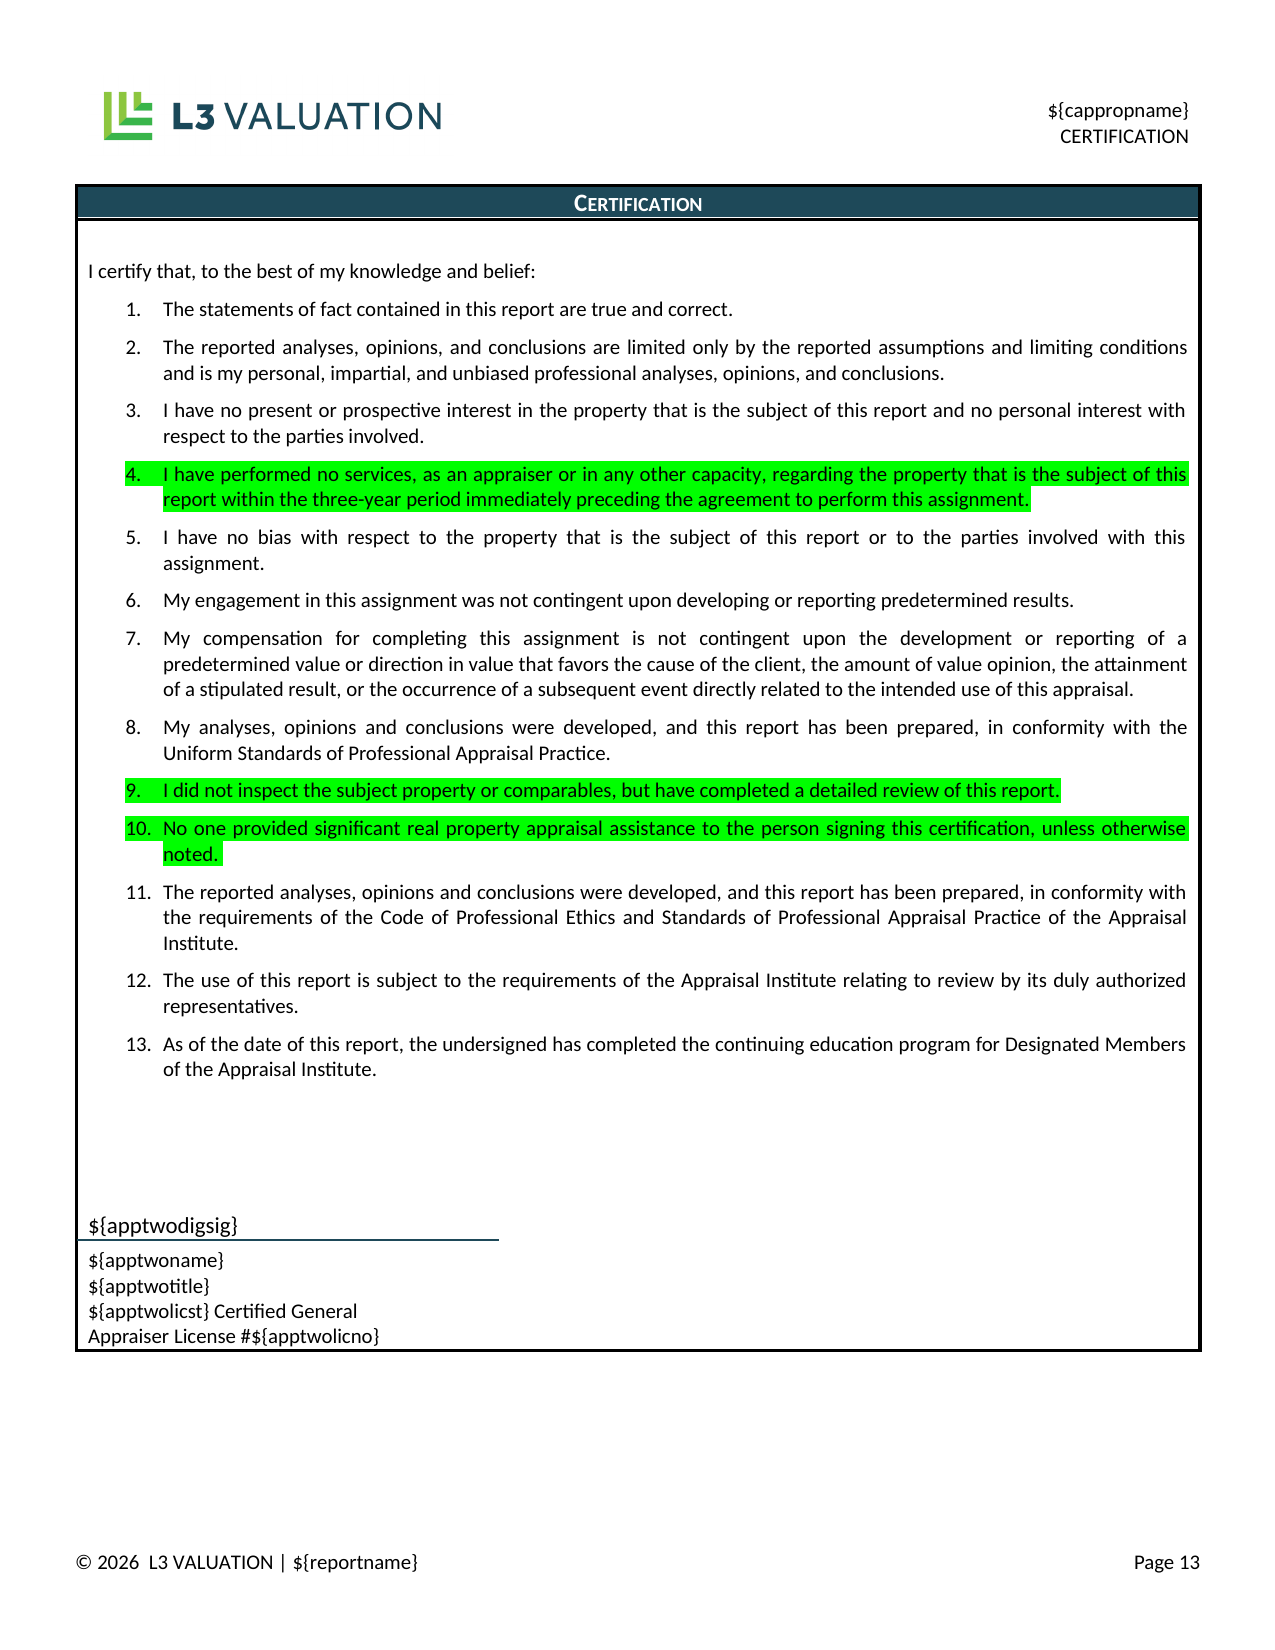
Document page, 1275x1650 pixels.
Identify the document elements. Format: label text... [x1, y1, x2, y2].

picture [88, 75, 455, 156]
table_header Certification [78, 187, 1198, 217]
